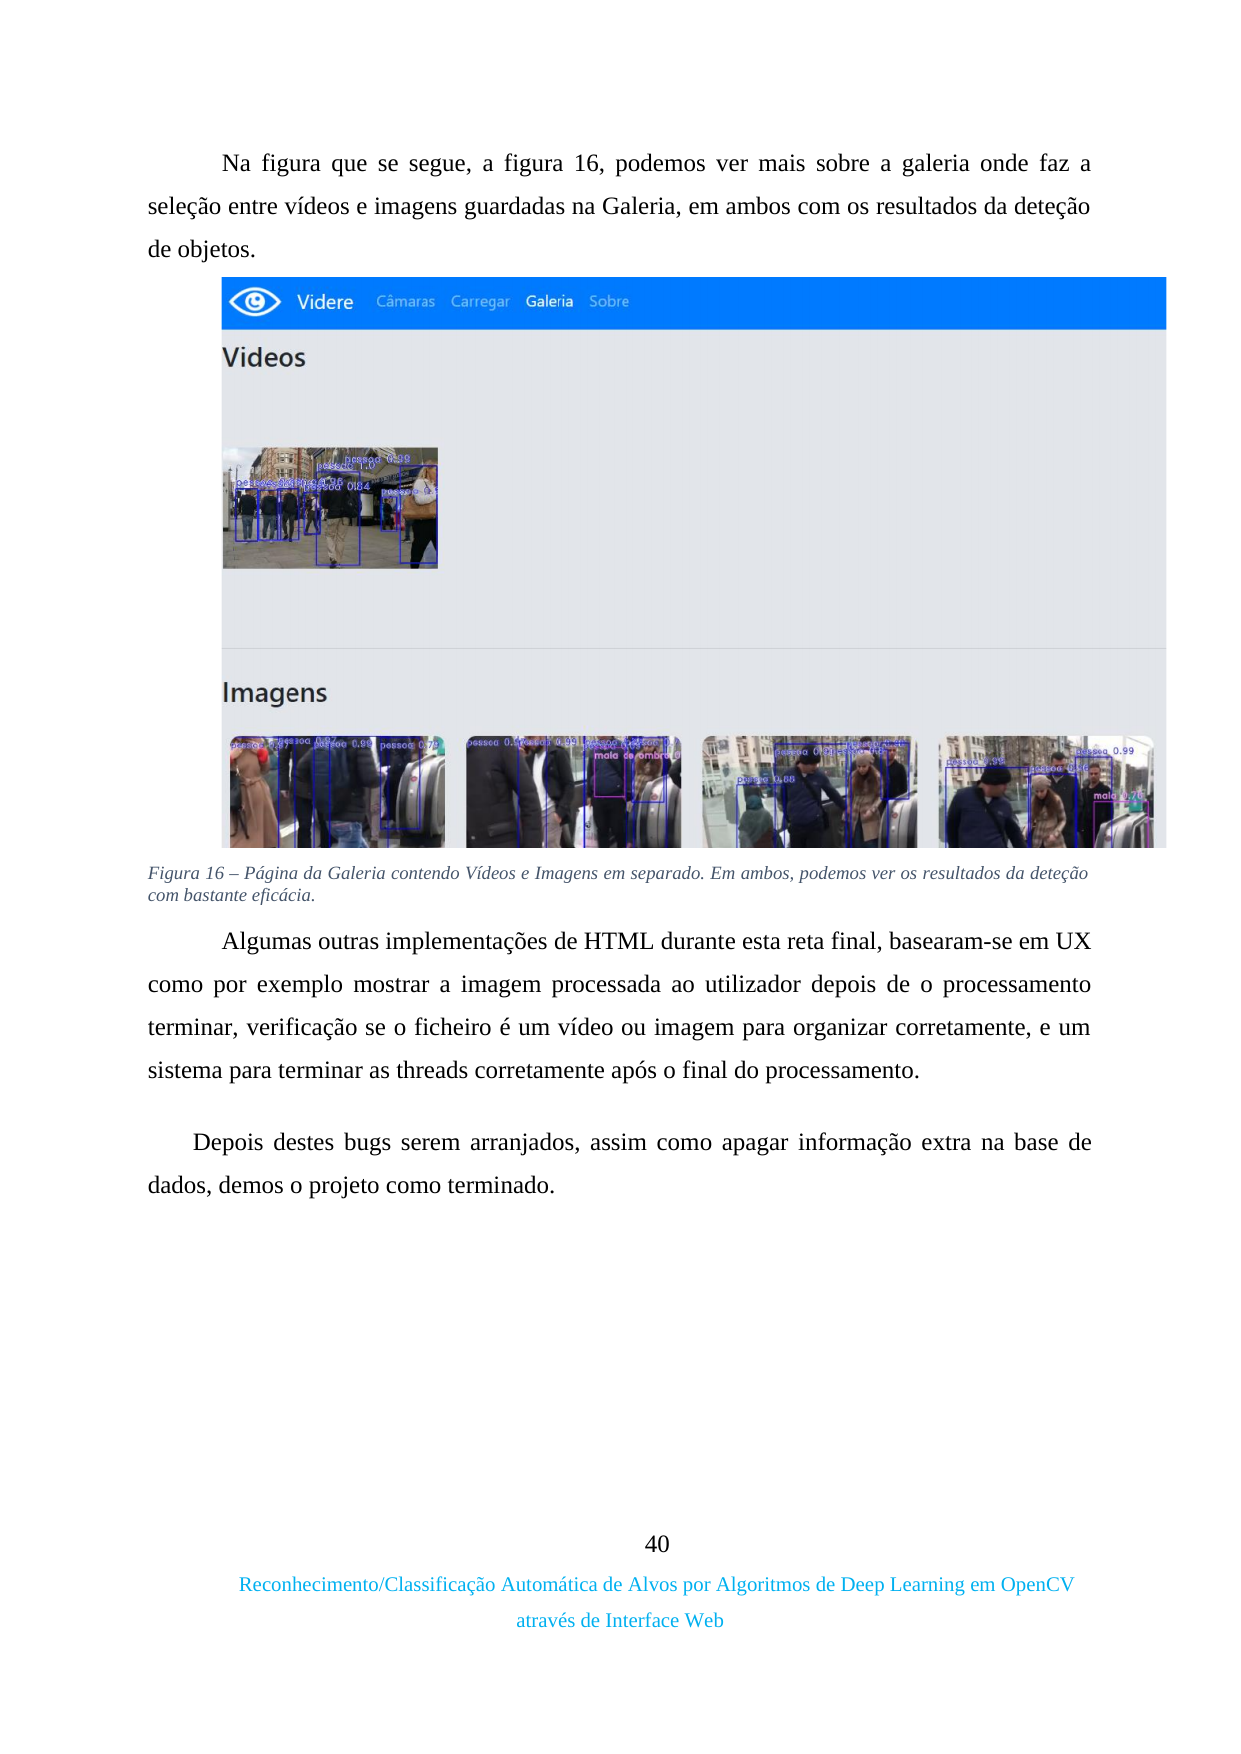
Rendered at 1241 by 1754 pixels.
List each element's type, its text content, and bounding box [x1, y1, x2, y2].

picture [502, 1580, 509, 1589]
text Algumas outras implementações de HTML durante esta reta final, basearam-se em UX como por exemplo mostrar a imagem processada ao utilizador depois de o processamento terminar, verificação se o ficheiro é um vídeo ou imagem para organizar corretamente, e um sistema para terminar as threads corretamente após o final do processamento. [148, 926, 1092, 1084]
picture [281, 1581, 288, 1589]
picture [221, 277, 1167, 848]
text Figura 16 – Página da Galeria contendo Vídeos e Imagens em separado. Em ambos, podemos ver os resultados da deteção com bastante eficácia. [148, 862, 1092, 905]
picture [717, 1580, 724, 1589]
picture [629, 1580, 636, 1589]
picture [1035, 1581, 1042, 1589]
text Na figura que se segue, a figura 16, podemos ver mais sobre a galeria onde faz a seleção entre vídeos e imagens guardadas na Galeria, em ambos com os resultados da deteção de objetos. [148, 148, 1092, 263]
picture [378, 1577, 384, 1591]
text Depois destes bugs serem arranjados, assim como apagar informação extra na base de dados, demos o projeto como terminado. [148, 1127, 1092, 1199]
